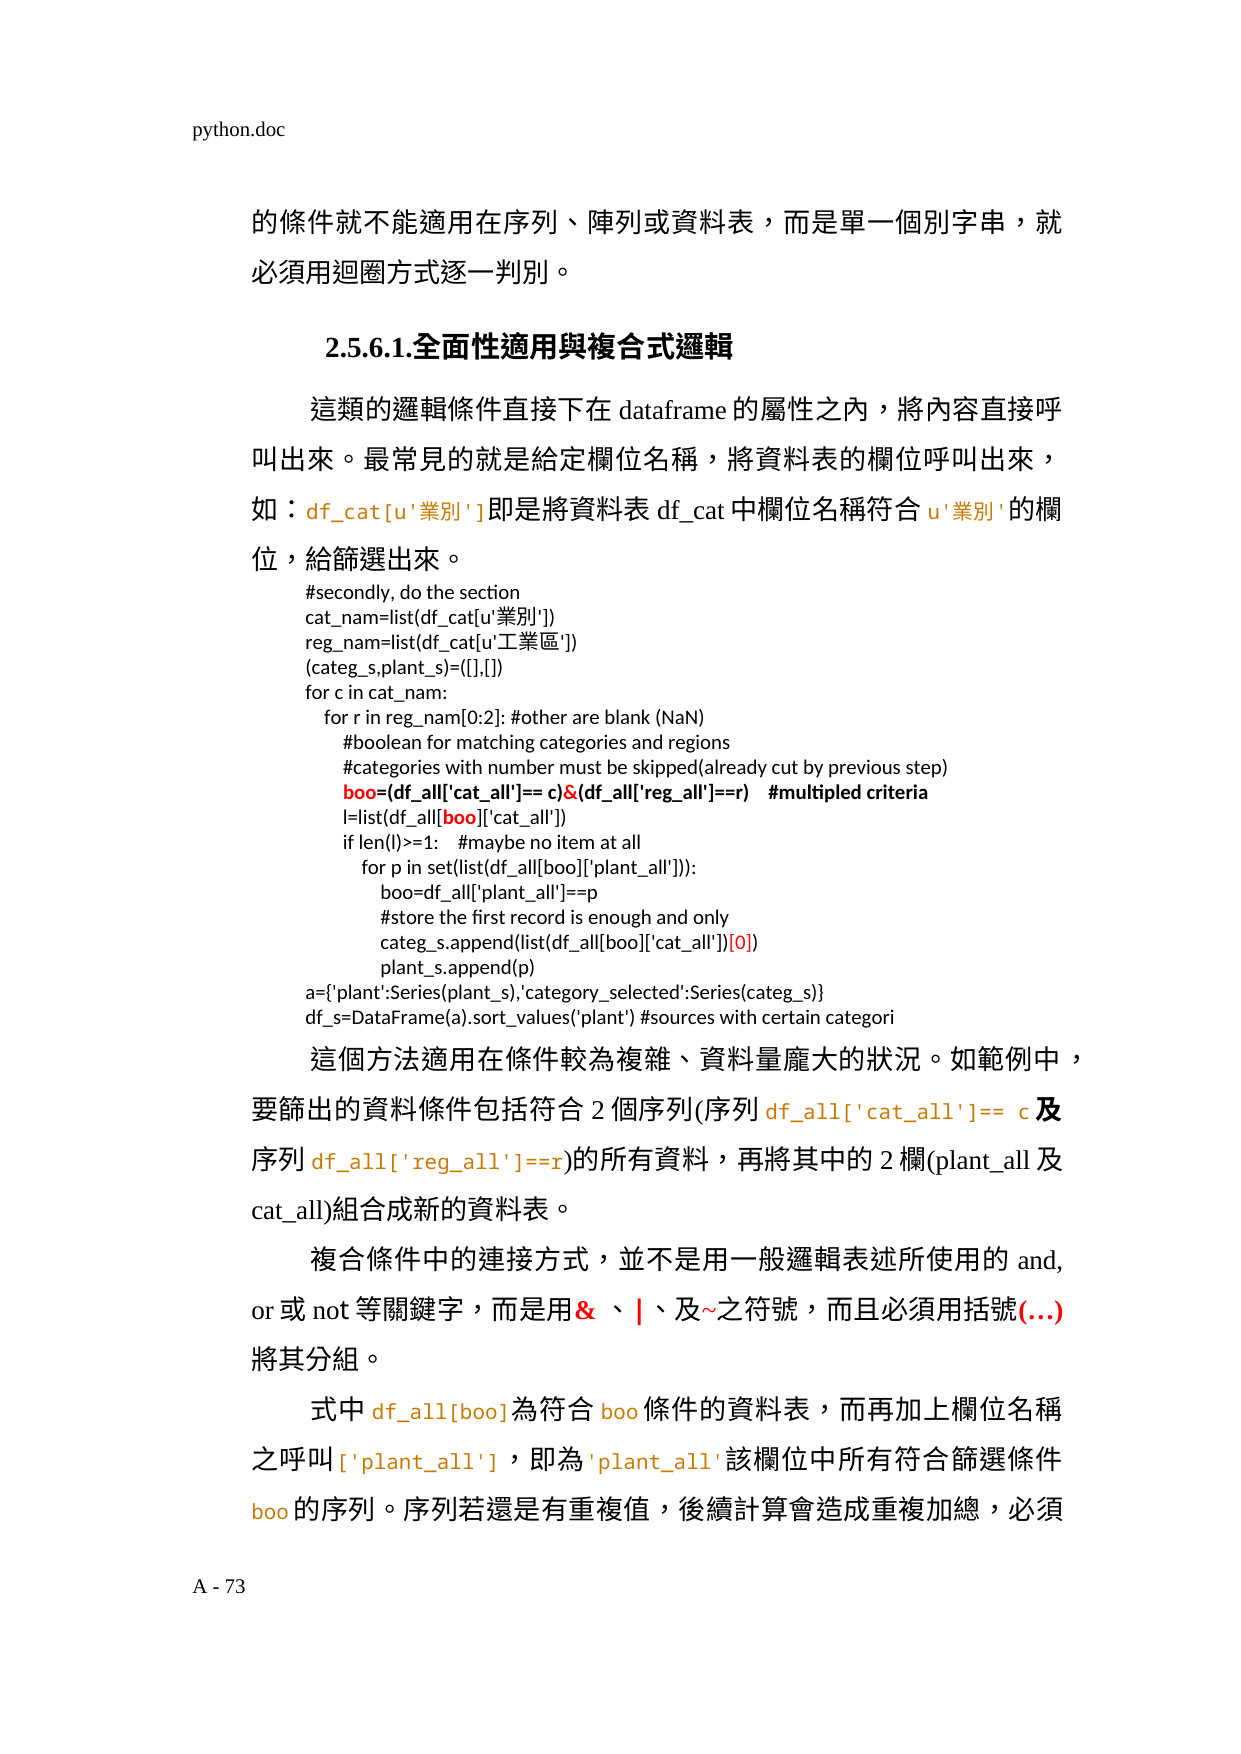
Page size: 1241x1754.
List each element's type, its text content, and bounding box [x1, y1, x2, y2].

text #categories with number must be skipped(already cut by previous step) [305, 754, 1063, 779]
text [251, 192, 1063, 292]
text for p in set(list(df_all[boo]['plant_all'])): [305, 854, 1063, 879]
text 這個方法適用在條件較為複雜、資料量龐大的狀況。如範例中，要篩出的資料條件包括符合2個序列(序列df_all['cat_all']== c及序列df_all['reg_all']==r)的所有資料，再將其中的2欄(plant_all及cat_all)組合成新的資料表。 [251, 1029, 1063, 1229]
text (categ_s,plant_s)=([],[]) [305, 654, 1063, 679]
text categ_s.append(list(df_all[boo]['cat_all'])[0]) [305, 929, 1063, 954]
text 複合條件中的連接方式，並不是用一般邏輯表述所使用的and, or或not等關鍵字，而是用& 、|、及~之符號，而且必須用括號(…)將其分組。 [251, 1229, 1063, 1379]
text a={'plant':Series(plant_s),'category_selected':Series(categ_s)} [305, 979, 1063, 1004]
text boo=df_all['plant_all']==p [305, 879, 1063, 904]
text df_s=DataFrame(a).sort_values('plant') #sources with certain categori [305, 1004, 1063, 1029]
list 全面性適用與複合式邏輯 [325, 317, 1063, 367]
text #boolean for matching categories and regions [305, 729, 1063, 754]
text for c in cat_nam: [305, 679, 1063, 704]
text cat_nam=list(df_cat[u'業別']) [305, 604, 1063, 629]
text for r in reg_nam[0:2]: #other are blank (NaN) [305, 704, 1063, 729]
text #secondly, do the section [305, 579, 1063, 604]
text 這類的邏輯條件直接下在dataframe的屬性之內，將內容直接呼叫出來。最常見的就是給定欄位名稱，將資料表的欄位呼叫出來，如：df_cat[u'業別']即是將資料表df_cat中欄位名稱符合u'業別'的欄位，給篩選出來。 [251, 379, 1063, 579]
text #store the first record is enough and only [305, 904, 1063, 929]
text plant_s.append(p) [305, 954, 1063, 979]
text if len(l)>=1: #maybe no item at all [305, 829, 1063, 854]
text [251, 1379, 1063, 1529]
text boo=(df_all['cat_all']== c)&(df_all['reg_all']==r) #multipled criteria [305, 779, 1063, 804]
text reg_nam=list(df_cat[u'工業區']) [305, 629, 1063, 654]
text l=list(df_all[boo]['cat_all']) [305, 804, 1063, 829]
